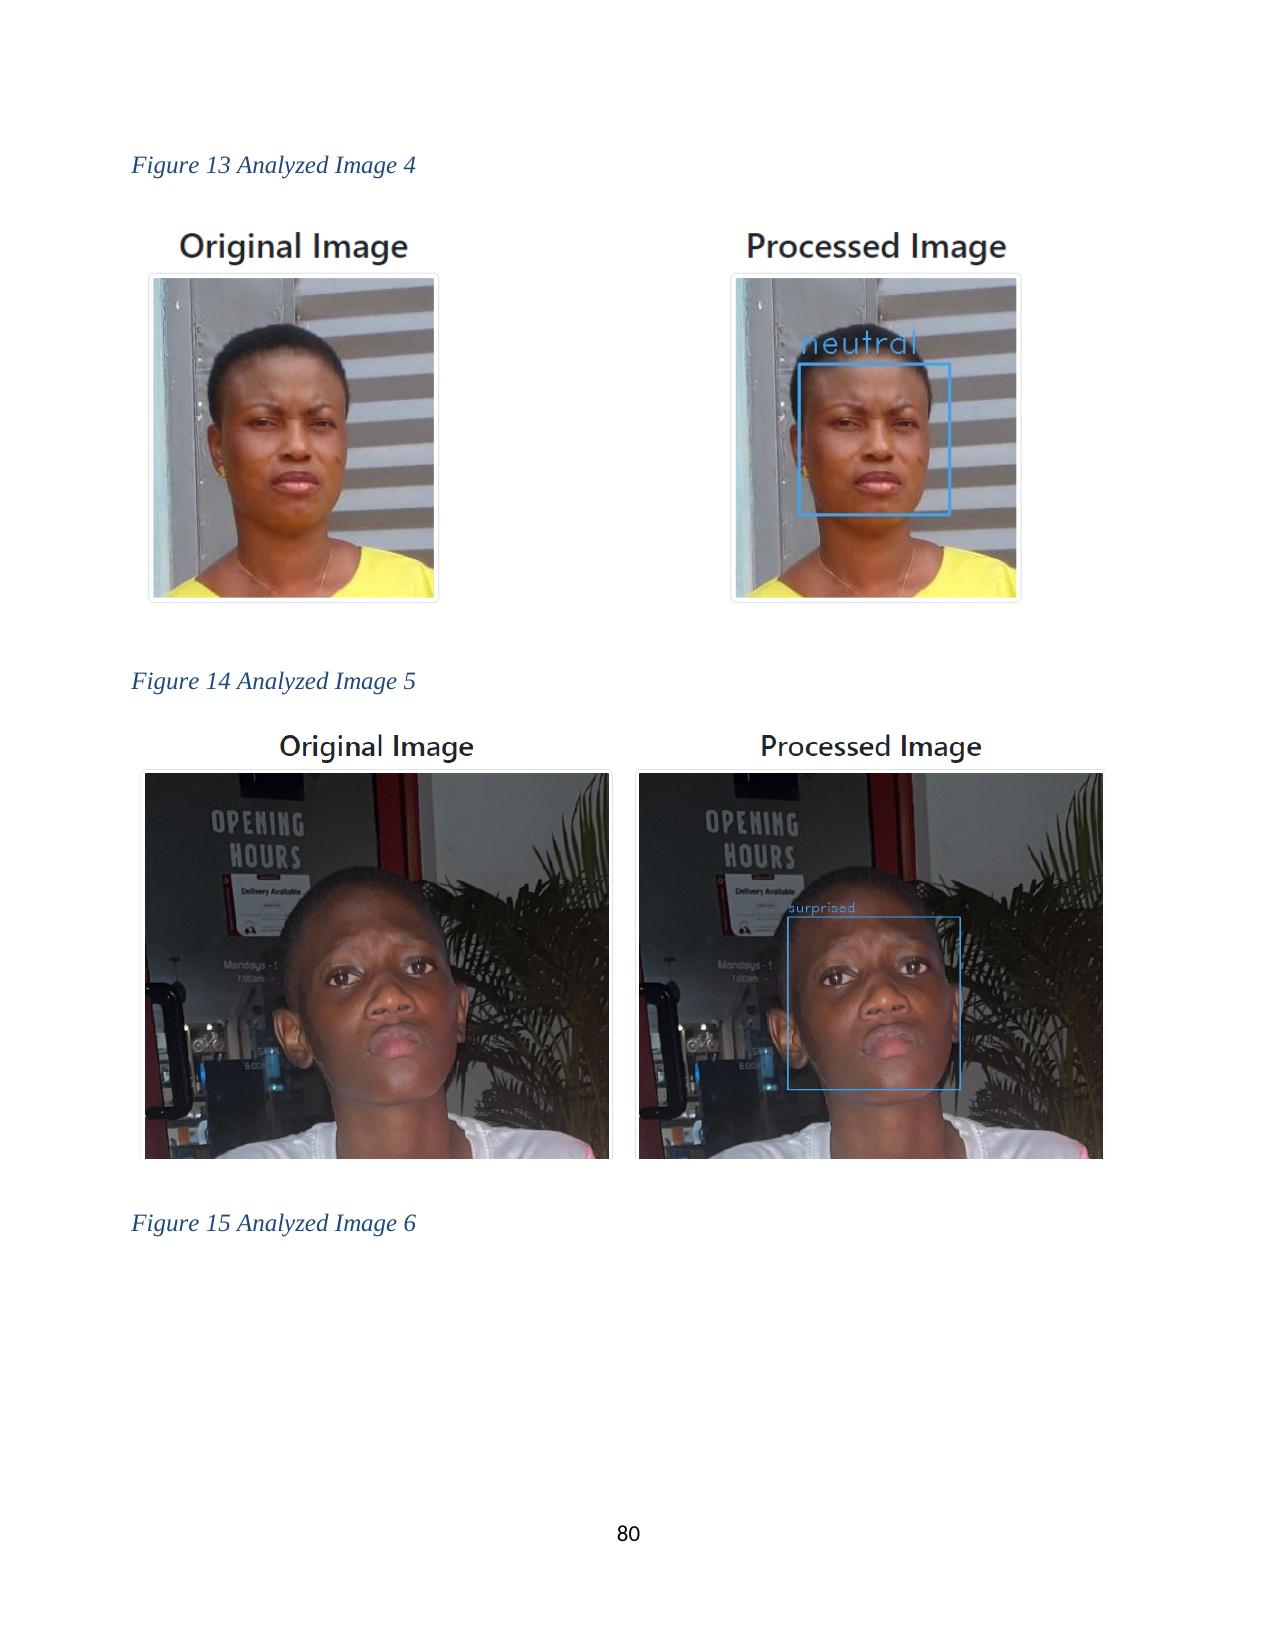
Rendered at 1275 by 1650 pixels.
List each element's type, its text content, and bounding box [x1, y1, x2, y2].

text Figure 14 Analyzed Image 5 [131, 666, 1125, 695]
picture [131, 199, 1107, 618]
text Figure 13 Analyzed Image 4 [131, 150, 1125, 179]
picture [131, 715, 1107, 1159]
text Figure 15 Analyzed Image 6 [131, 1208, 1125, 1237]
